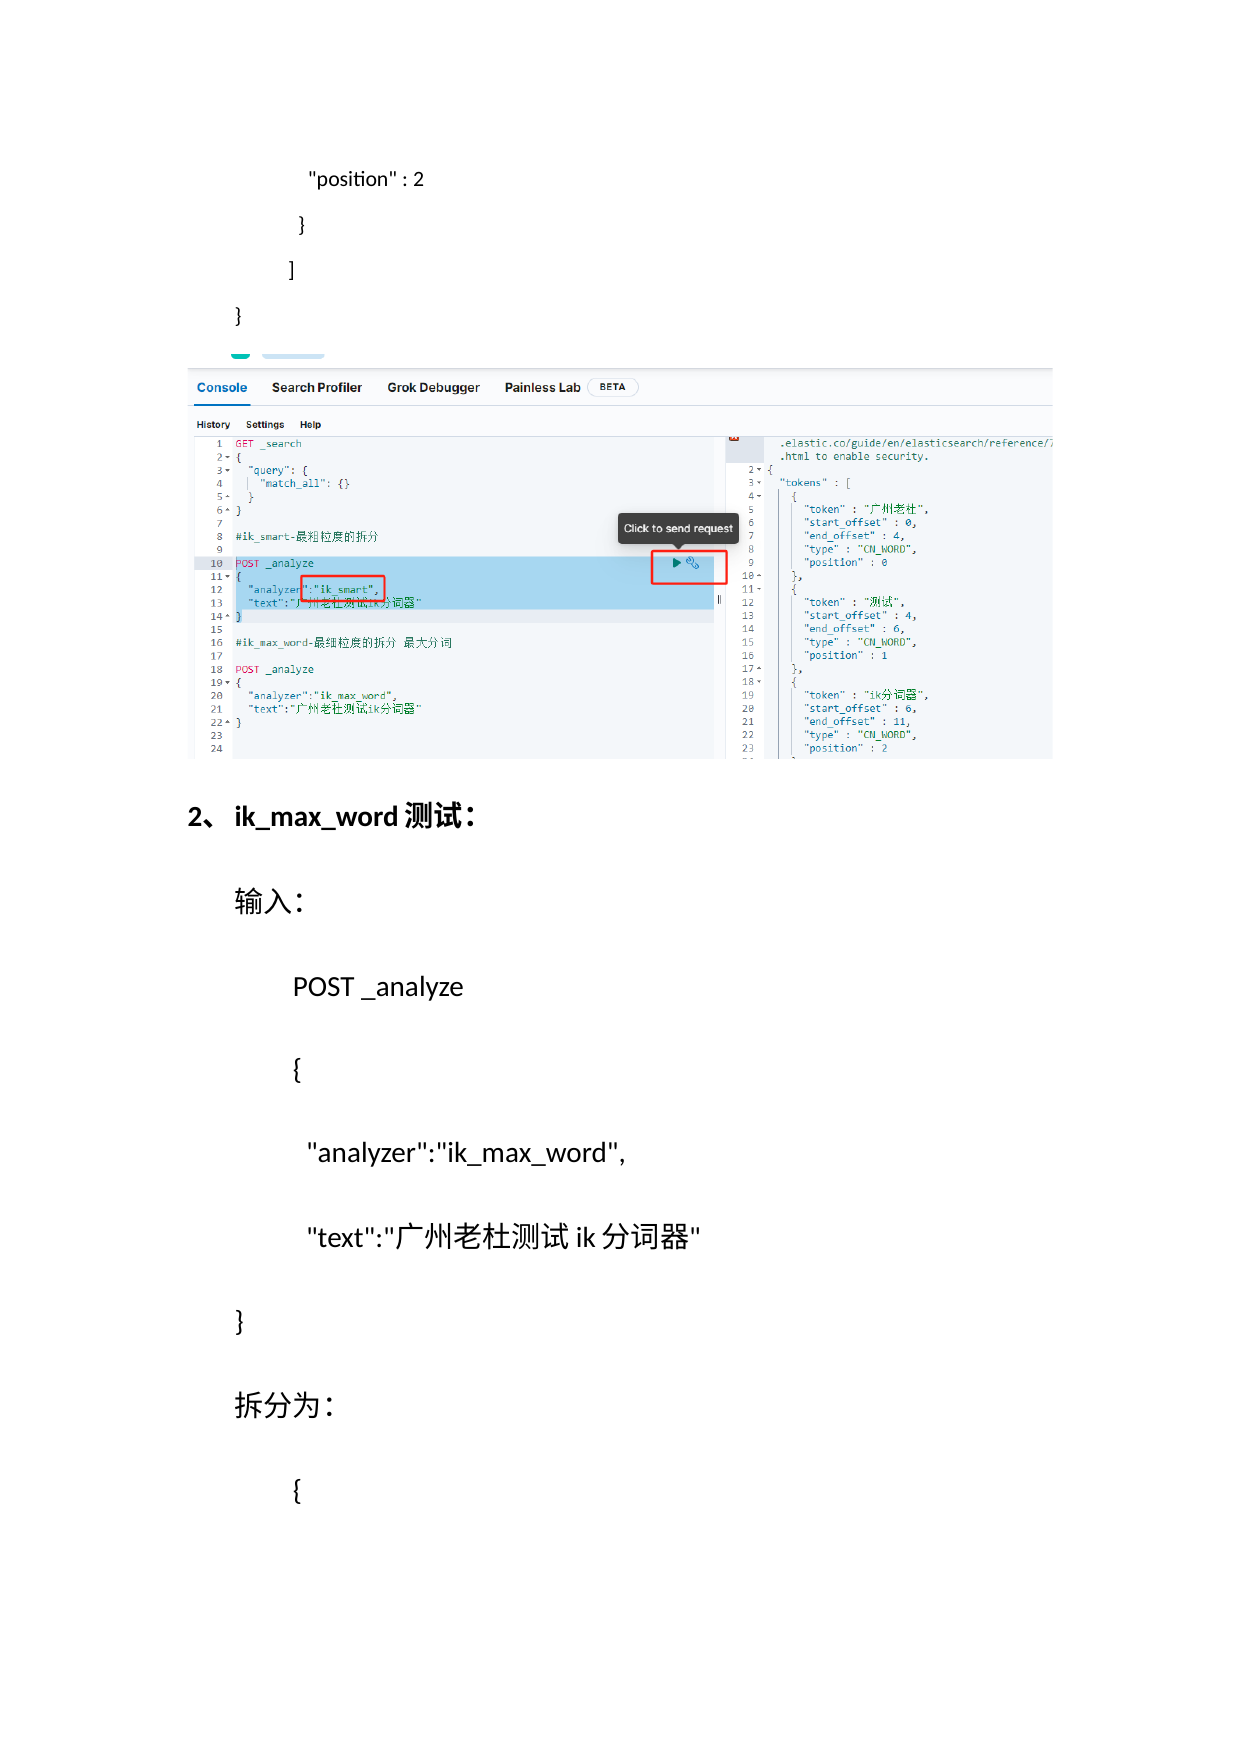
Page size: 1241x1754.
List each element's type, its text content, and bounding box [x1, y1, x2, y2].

list { [234, 1457, 1053, 1522]
list "position" : 2 [234, 162, 1053, 194]
list ] [234, 254, 1053, 286]
list "text":"广州老杜测试ik分词器" [234, 1202, 1053, 1267]
list "analyzer":"ik_max_word", [234, 1119, 1053, 1184]
picture [187, 354, 1053, 759]
list 拆分为： [234, 1371, 1053, 1436]
list } [234, 299, 1053, 332]
list 输入： [234, 867, 1053, 932]
list { [234, 1036, 1053, 1101]
list } [234, 1288, 1053, 1353]
list ik_max_word测试： [187, 781, 1053, 846]
list POST _analyze [234, 953, 1053, 1018]
list } [234, 208, 1053, 240]
